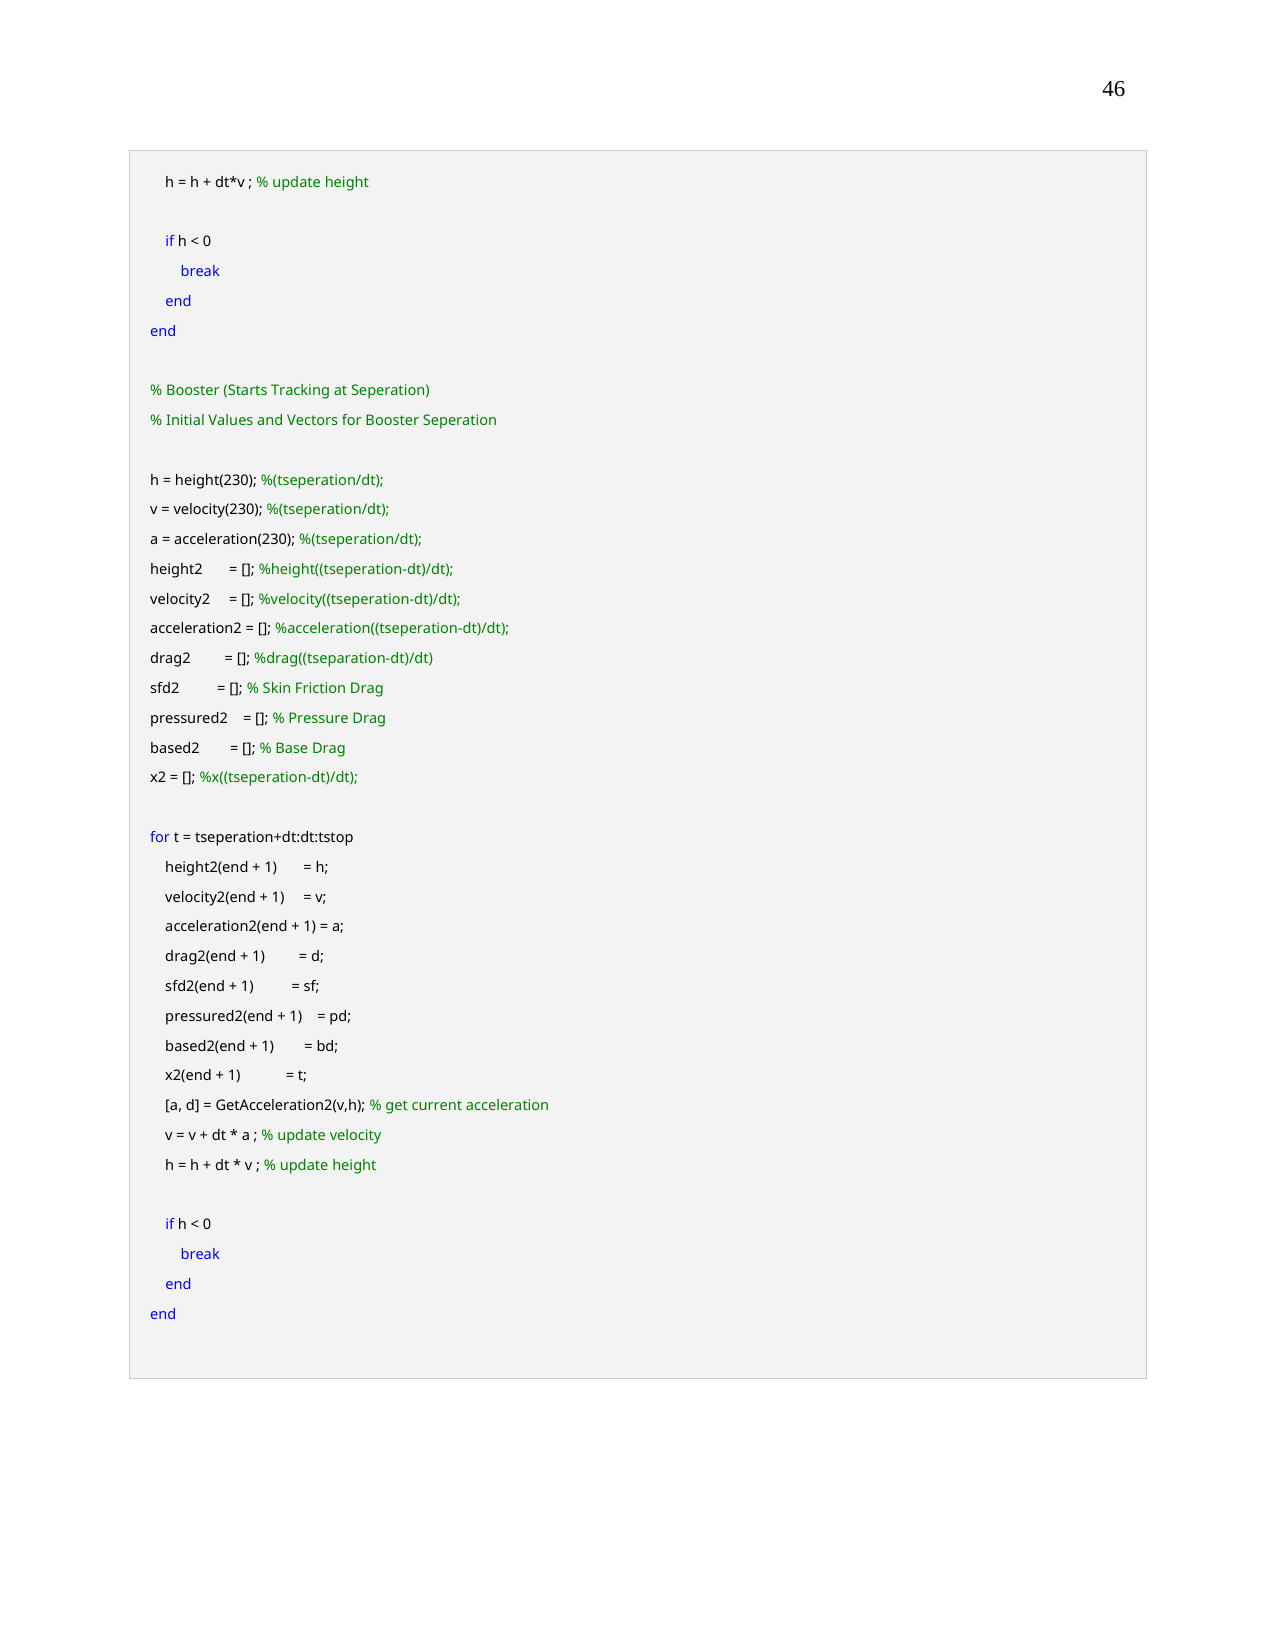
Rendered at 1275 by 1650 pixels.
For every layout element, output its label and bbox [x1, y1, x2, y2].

text [130, 151, 1146, 1378]
